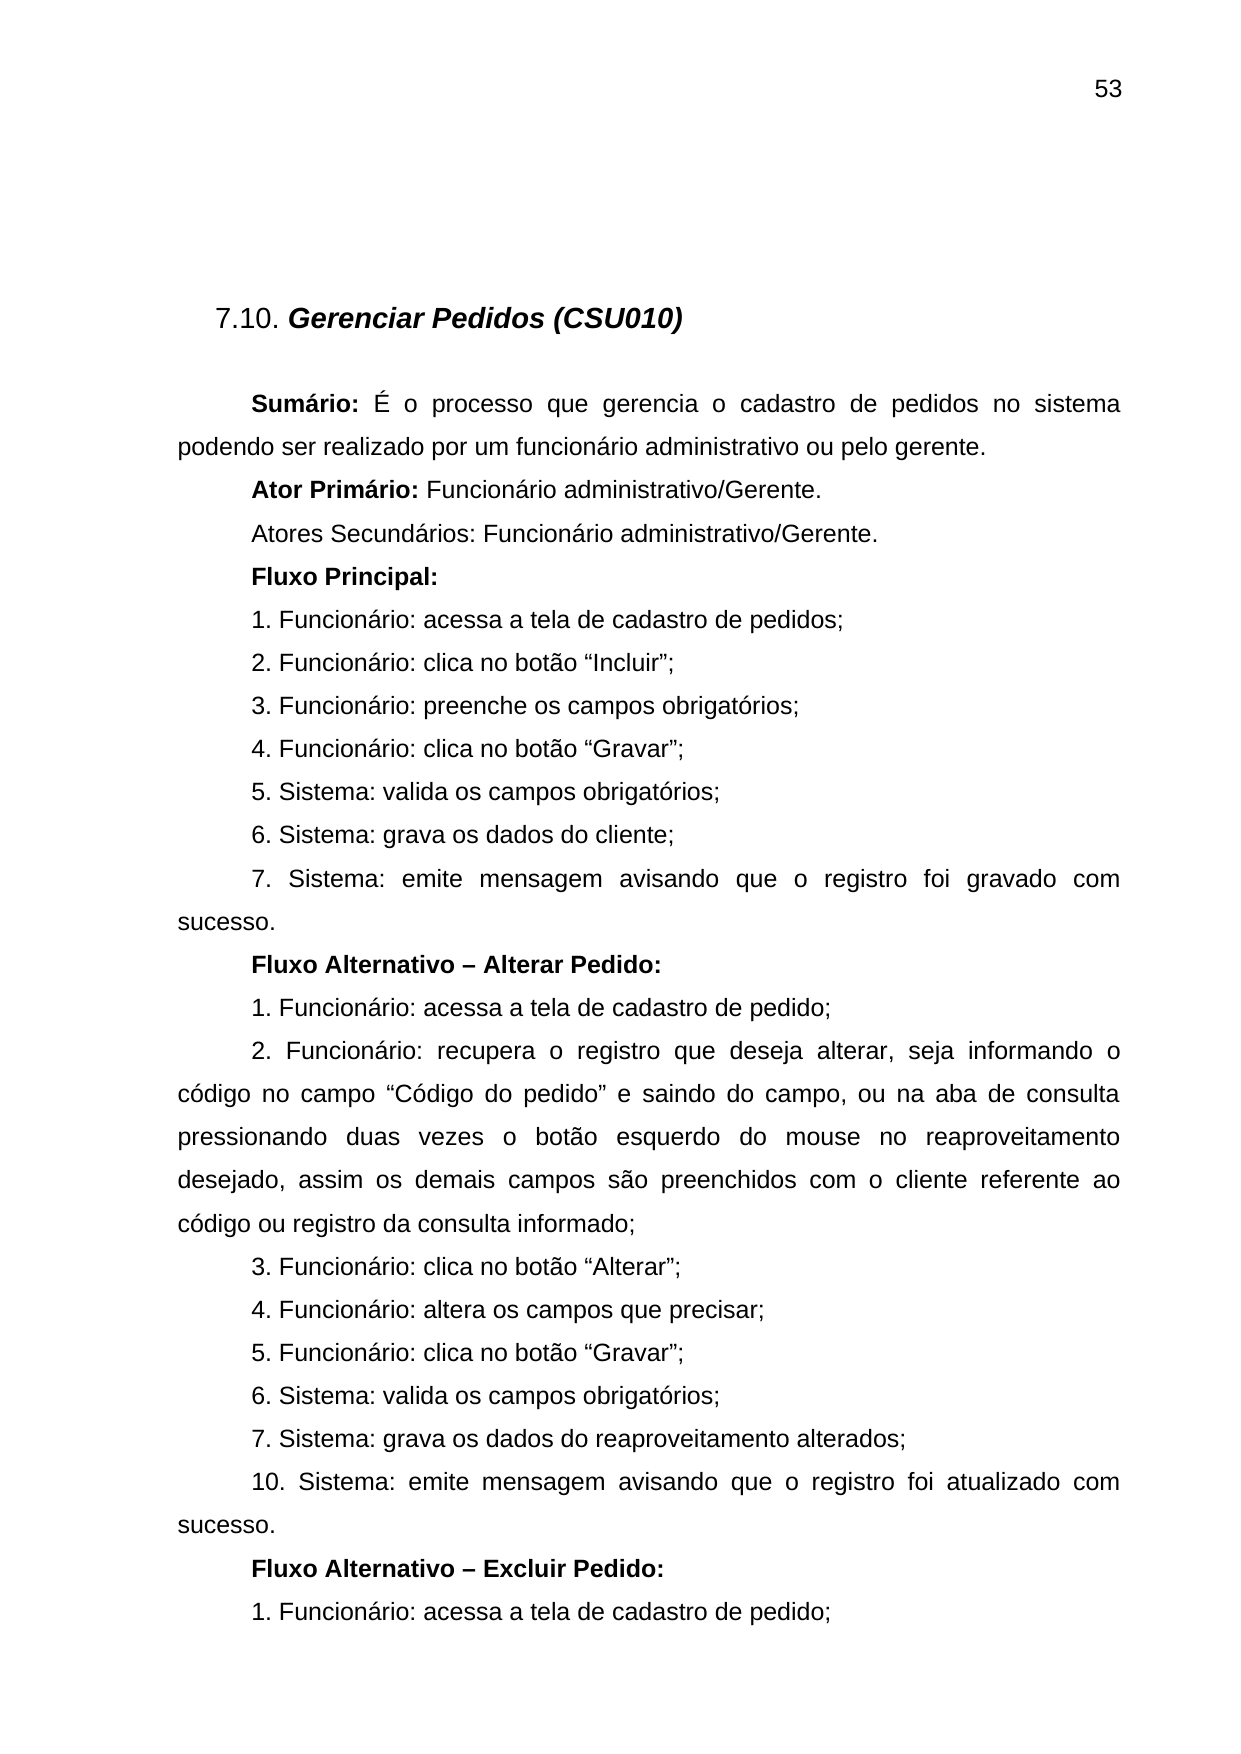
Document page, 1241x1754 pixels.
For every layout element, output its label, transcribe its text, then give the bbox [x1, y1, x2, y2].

text Sumário: É o processo que gerencia o cadastro de pedidos no sistema podendo ser realizado por um funcionário administrativo ou pelo gerente. [177, 389, 1122, 461]
text 3. Funcionário: clica no botão “Alterar”; [177, 1252, 1122, 1280]
text 1. Funcionário: acessa a tela de cadastro de pedidos; [177, 605, 1122, 633]
text 3. Funcionário: preenche os campos obrigatórios; [177, 691, 1122, 720]
text 10. Sistema: emite mensagem avisando que o registro foi atualizado com sucesso. [177, 1467, 1122, 1539]
text Gerenciar Pedidos (CSU010) [215, 301, 1122, 335]
text Ator Primário: Funcionário administrativo/Gerente. [177, 475, 1122, 504]
text Fluxo Alternativo – Alterar Pedido: [177, 950, 1122, 978]
text 2. Funcionário: recupera o registro que deseja alterar, seja informando o código no campo “Código do pedido” e saindo do campo, ou na aba de consulta pressionando duas vezes o botão esquerdo do mouse no reaproveitamento desejado, assim os demais campos são preenchidos com o cliente referente ao código ou registro da consulta informado; [177, 1036, 1122, 1237]
text 5. Sistema: valida os campos obrigatórios; [177, 777, 1122, 806]
text 4. Funcionário: altera os campos que precisar; [177, 1295, 1122, 1323]
text 6. Sistema: grava os dados do cliente; [177, 820, 1122, 849]
text Fluxo Alternativo – Excluir Pedido: [177, 1553, 1122, 1582]
text Fluxo Principal: [177, 562, 1122, 590]
text 7. Sistema: emite mensagem avisando que o registro foi gravado com sucesso. [177, 863, 1122, 935]
text 2. Funcionário: clica no botão “Incluir”; [177, 648, 1122, 677]
text Atores Secundários: Funcionário administrativo/Gerente. [177, 518, 1122, 547]
text 7. Sistema: grava os dados do reaproveitamento alterados; [177, 1424, 1122, 1453]
text 1. Funcionário: acessa a tela de cadastro de pedido; [177, 993, 1122, 1022]
text 5. Funcionário: clica no botão “Gravar”; [177, 1338, 1122, 1367]
text 4. Funcionário: clica no botão “Gravar”; [177, 734, 1122, 763]
text 6. Sistema: valida os campos obrigatórios; [177, 1381, 1122, 1410]
text 1. Funcionário: acessa a tela de cadastro de pedido; [177, 1597, 1122, 1625]
